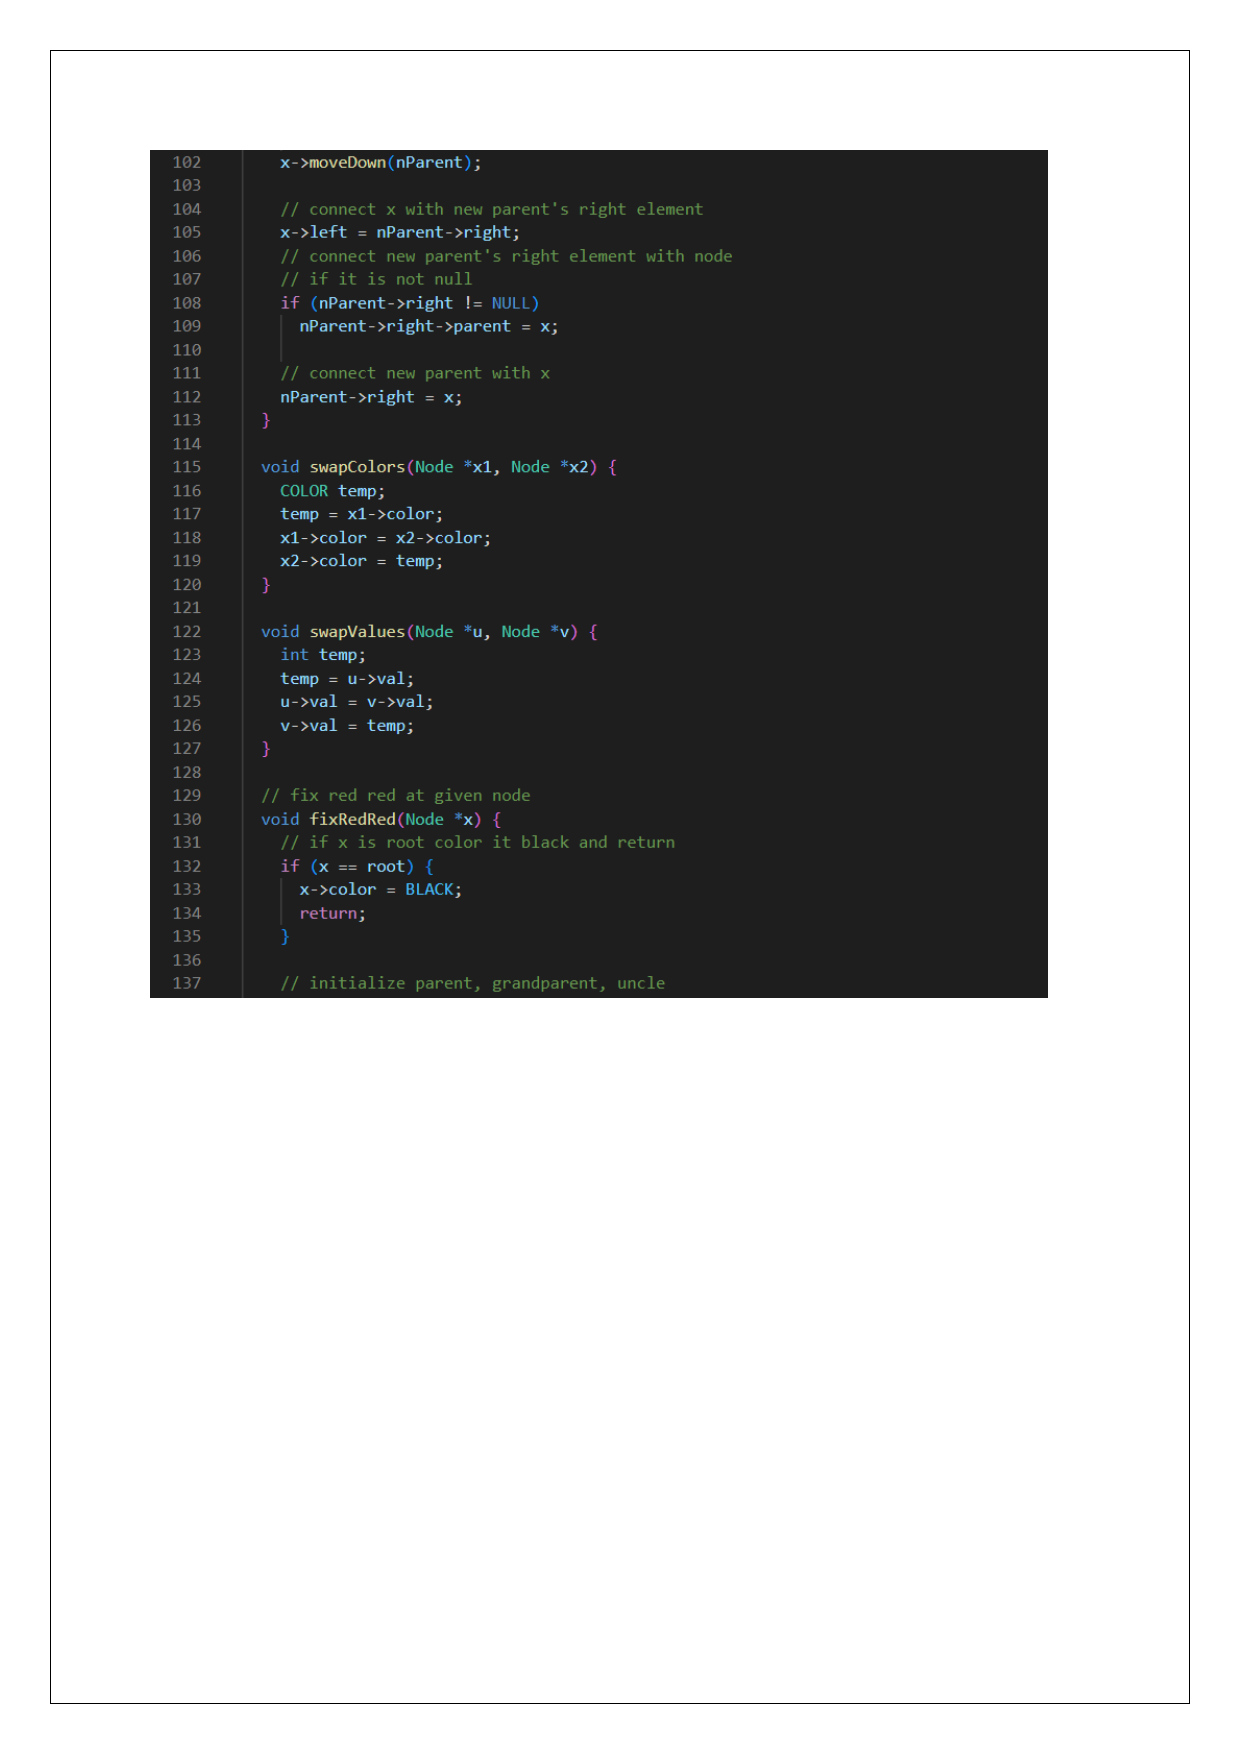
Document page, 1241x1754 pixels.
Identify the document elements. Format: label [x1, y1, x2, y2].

picture [150, 150, 1048, 998]
